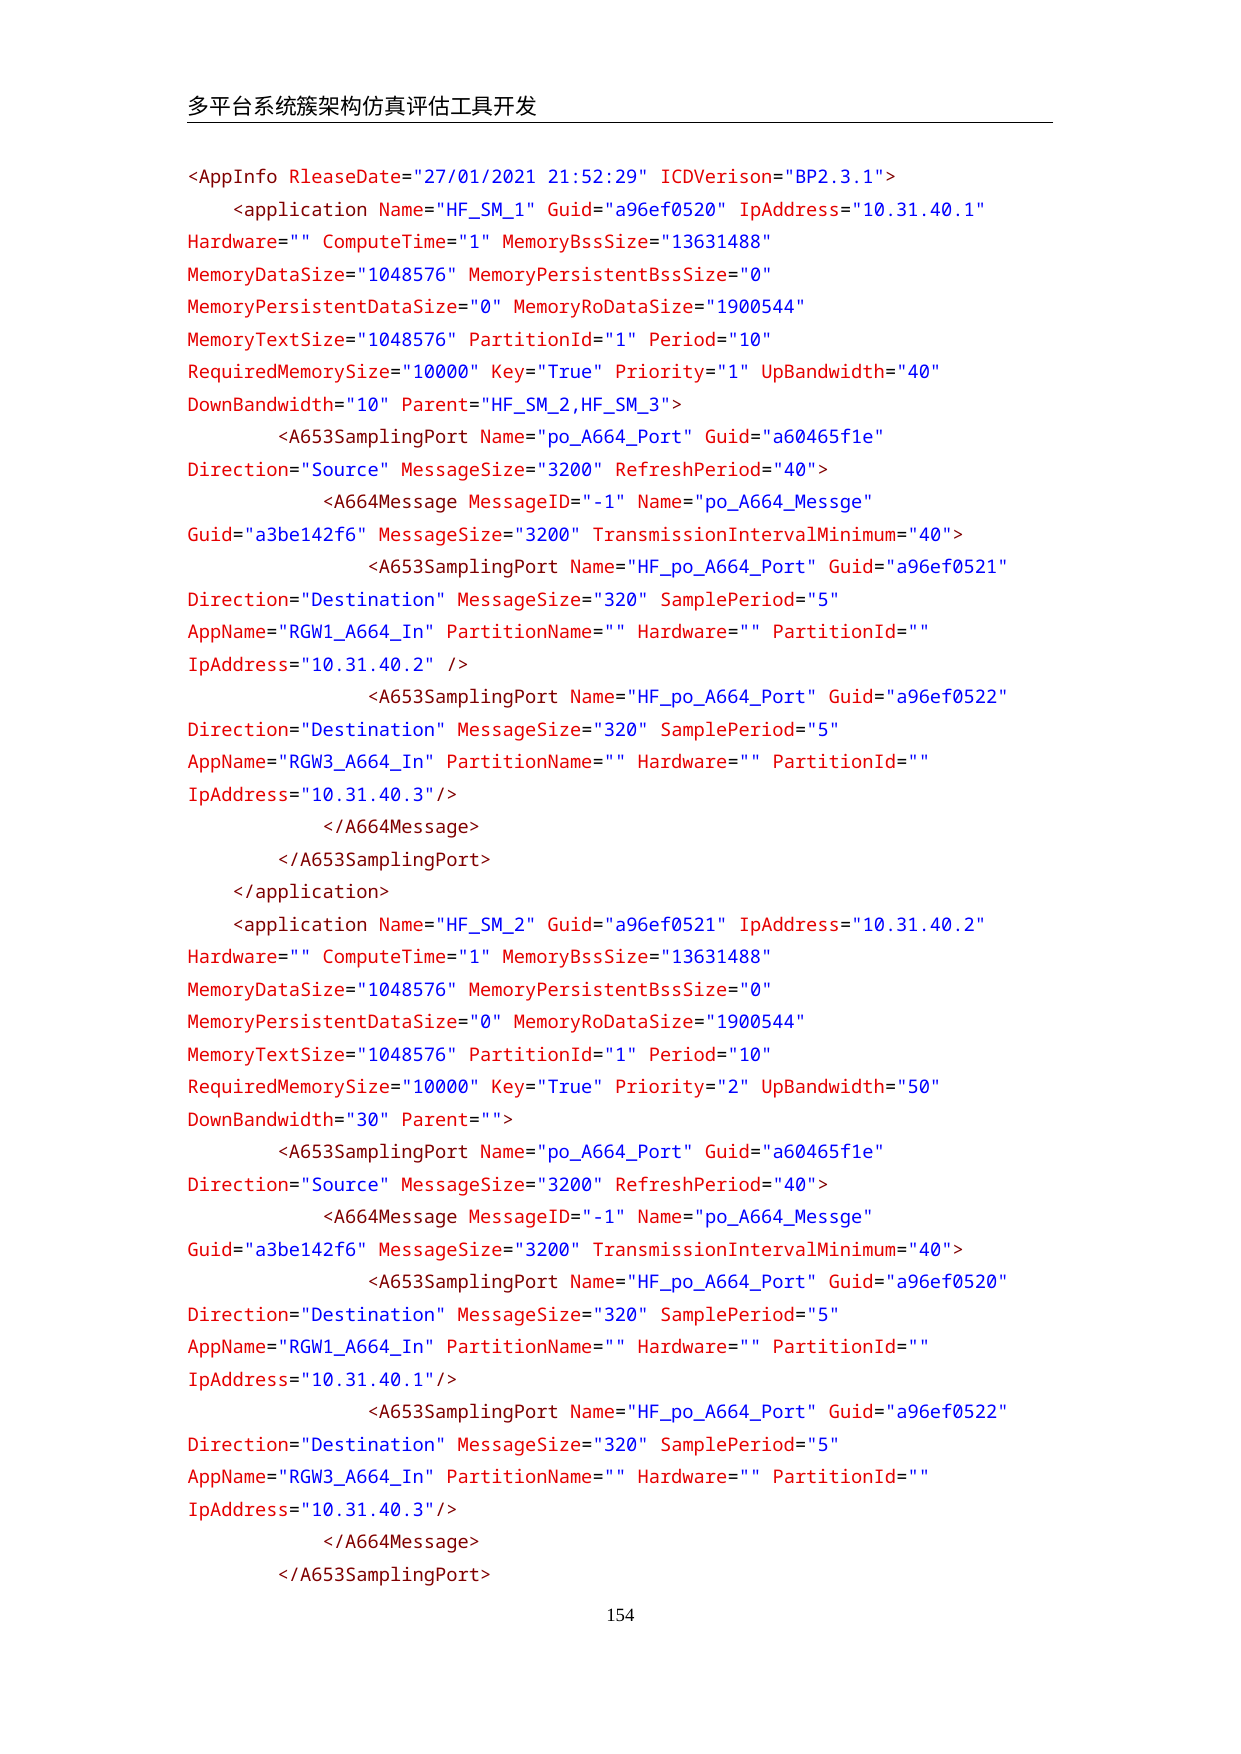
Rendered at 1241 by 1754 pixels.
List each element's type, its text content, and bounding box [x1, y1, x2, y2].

text <A653SamplingPort Name="po_A664_Port" Guid="a60465f1e" Direction="Source" MessageSize="3200" RefreshPeriod="40"> [187, 420, 1053, 485]
text <application Name="HF_SM_2" Guid="a96ef0521" IpAddress="10.31.40.2" Hardware="" ComputeTime="1" MemoryBssSize="13631488" MemoryDataSize="1048576" MemoryPersistentBssSize="0" MemoryPersistentDataSize="0" MemoryRoDataSize="1900544" MemoryTextSize="1048576" PartitionId="1" Period="10" RequiredMemorySize="10000" Key="True" Priority="2" UpBandwidth="50" DownBandwidth="30" Parent=""> [187, 908, 1053, 1135]
text <A664Message MessageID="-1" Name="po_A664_Messge" Guid="a3be142f6" MessageSize="3200" TransmissionIntervalMinimum="40"> [187, 485, 1053, 550]
text <application Name="HF_SM_1" Guid="a96ef0520" IpAddress="10.31.40.1" Hardware="" ComputeTime="1" MemoryBssSize="13631488" MemoryDataSize="1048576" MemoryPersistentBssSize="0" MemoryPersistentDataSize="0" MemoryRoDataSize="1900544" MemoryTextSize="1048576" PartitionId="1" Period="10" RequiredMemorySize="10000" Key="True" Priority="1" UpBandwidth="40" DownBandwidth="10" Parent="HF_SM_2,HF_SM_3"> [187, 193, 1053, 420]
text <AppInfo RleaseDate="27/01/2021 21:52:29" ICDVerison="BP2.3.1"> [187, 160, 1053, 193]
text <A664Message MessageID="-1" Name="po_A664_Messge" Guid="a3be142f6" MessageSize="3200" TransmissionIntervalMinimum="40"> [187, 1200, 1053, 1265]
text </A653SamplingPort> [187, 1558, 1053, 1590]
text </A664Message> [187, 1525, 1053, 1558]
text </application> [187, 875, 1053, 908]
text </A664Message> [187, 810, 1053, 843]
text <A653SamplingPort Name="po_A664_Port" Guid="a60465f1e" Direction="Source" MessageSize="3200" RefreshPeriod="40"> [187, 1135, 1053, 1200]
text <A653SamplingPort Name="HF_po_A664_Port" Guid="a96ef0520" Direction="Destination" MessageSize="320" SamplePeriod="5" AppName="RGW1_A664_In" PartitionName="" Hardware="" PartitionId="" IpAddress="10.31.40.1"/> [187, 1265, 1053, 1395]
text <A653SamplingPort Name="HF_po_A664_Port" Guid="a96ef0522" Direction="Destination" MessageSize="320" SamplePeriod="5" AppName="RGW3_A664_In" PartitionName="" Hardware="" PartitionId="" IpAddress="10.31.40.3"/> [187, 680, 1053, 810]
text </A653SamplingPort> [187, 843, 1053, 875]
text <A653SamplingPort Name="HF_po_A664_Port" Guid="a96ef0521" Direction="Destination" MessageSize="320" SamplePeriod="5" AppName="RGW1_A664_In" PartitionName="" Hardware="" PartitionId="" IpAddress="10.31.40.2" /> [187, 550, 1053, 680]
text <A653SamplingPort Name="HF_po_A664_Port" Guid="a96ef0522" Direction="Destination" MessageSize="320" SamplePeriod="5" AppName="RGW3_A664_In" PartitionName="" Hardware="" PartitionId="" IpAddress="10.31.40.3"/> [187, 1395, 1053, 1525]
